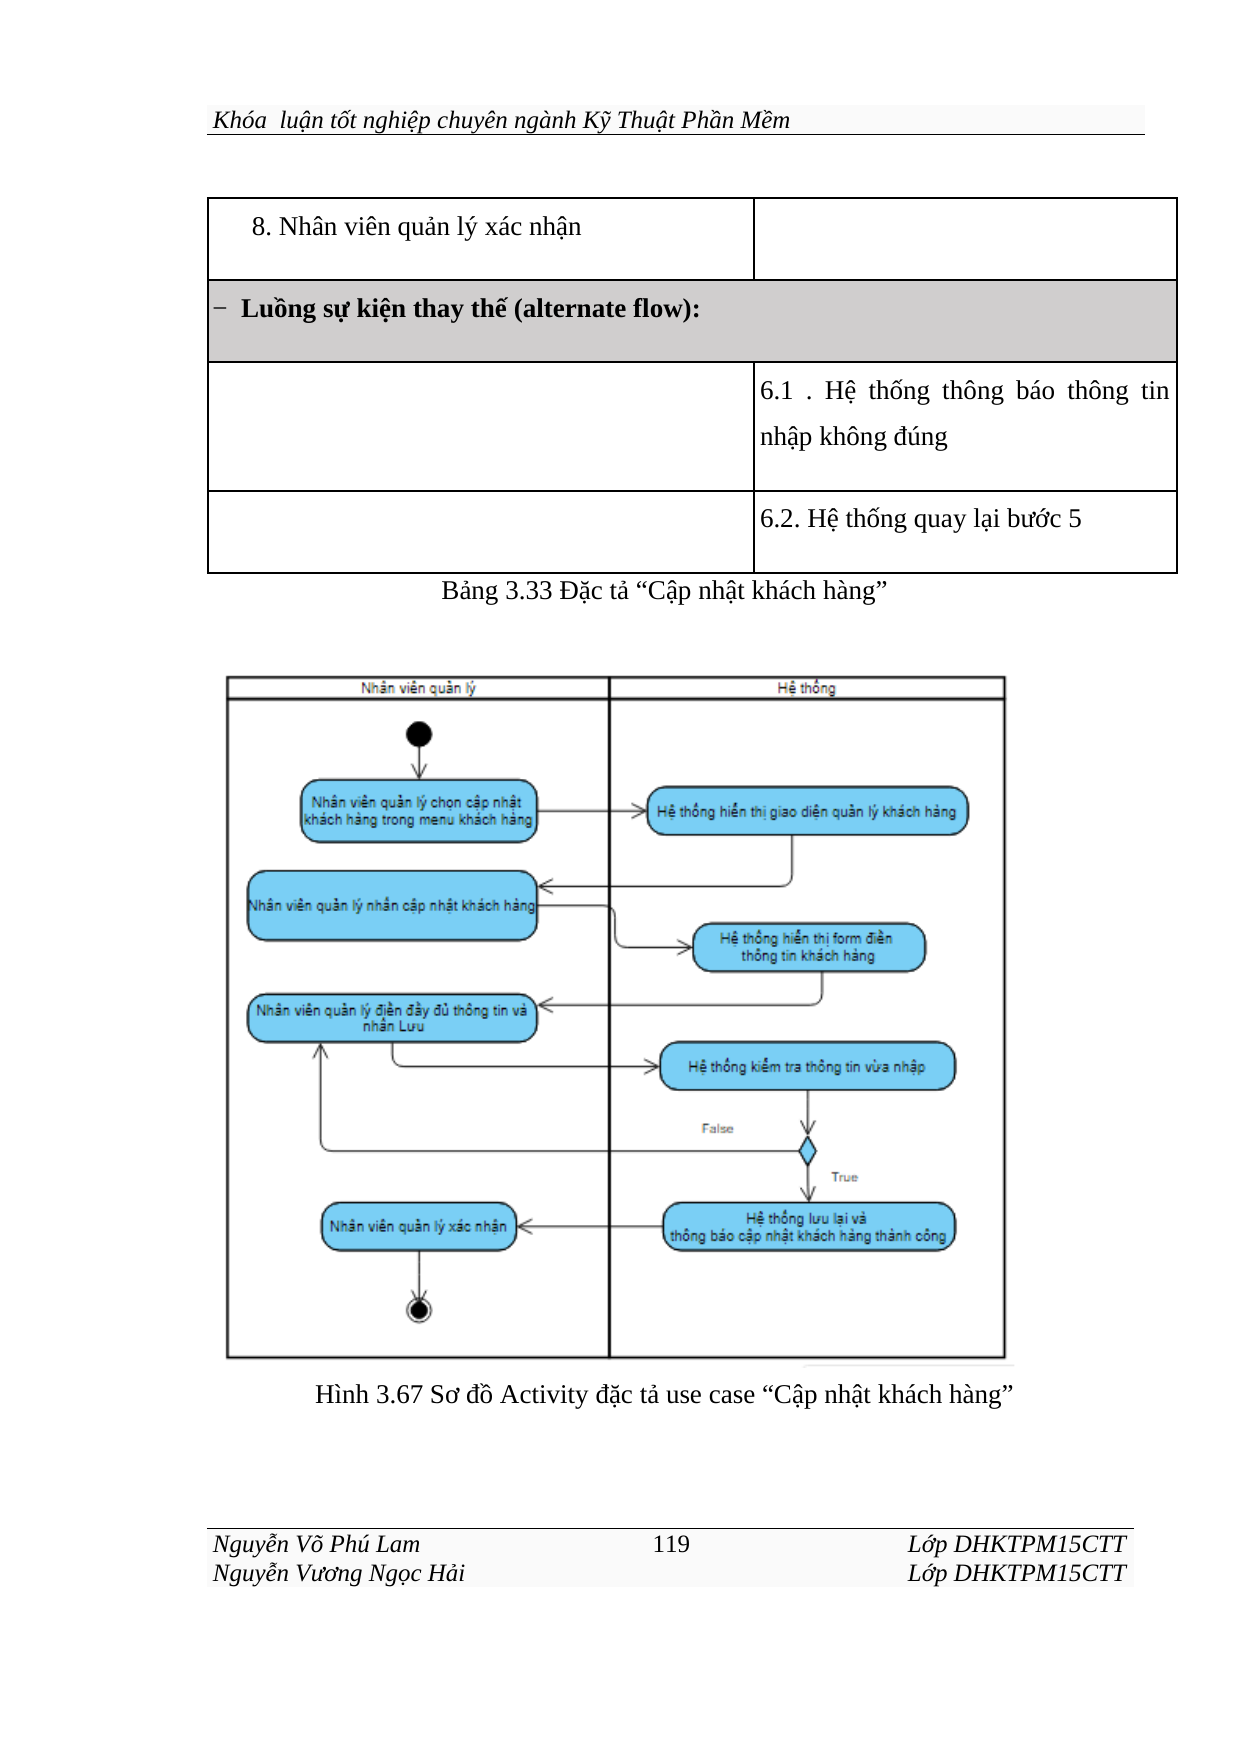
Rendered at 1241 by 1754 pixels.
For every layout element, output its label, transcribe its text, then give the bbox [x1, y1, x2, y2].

table_cell − Luồng sự kiện thay thế (alternate flow): [209, 281, 1176, 361]
table_cell 6.2. Hệ thống quay lại bước 5 [755, 492, 1176, 572]
table_cell 6.1 . Hệ thống thông báo thông tin nhập không đúng [755, 363, 1176, 490]
table_cell [209, 492, 753, 572]
table_cell [209, 363, 753, 490]
table_cell [755, 199, 1176, 279]
picture [206, 671, 1015, 1368]
table_cell 8. Nhân viên quản lý xác nhận [209, 199, 753, 279]
